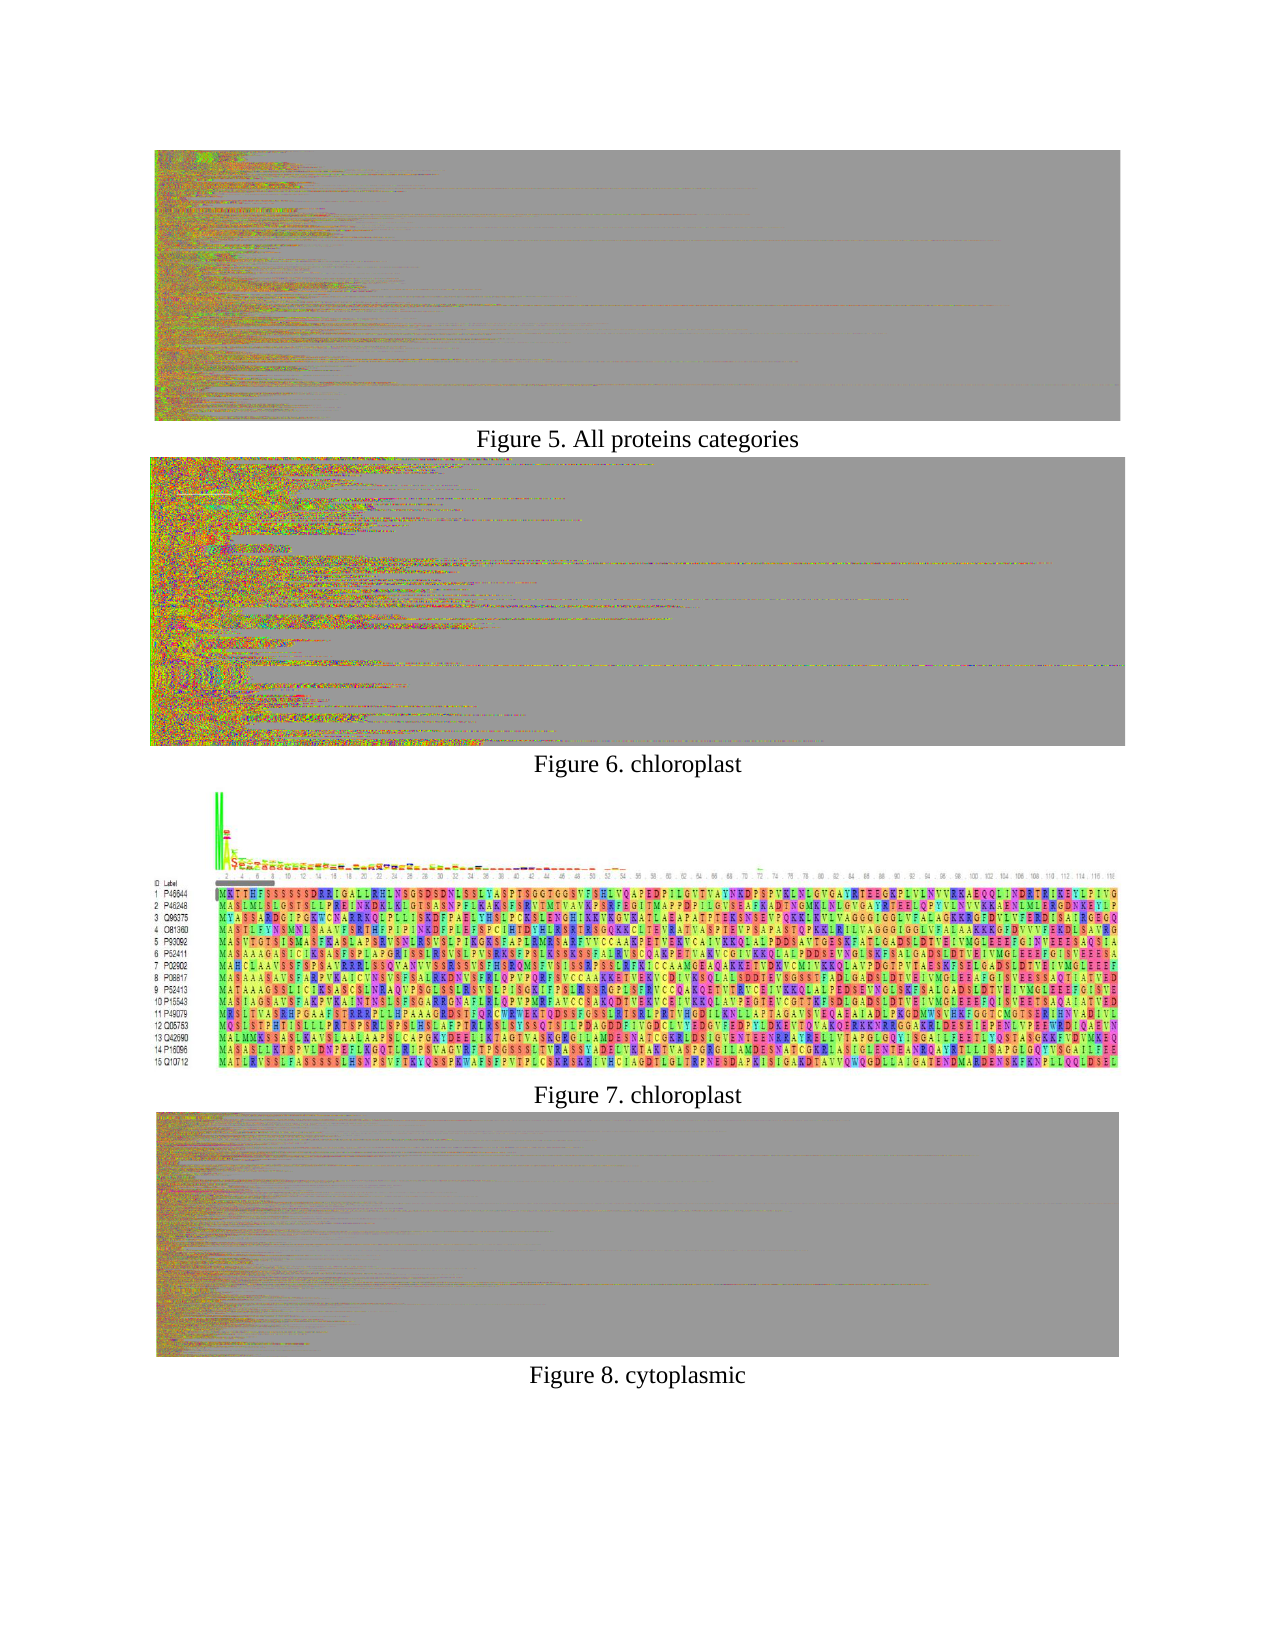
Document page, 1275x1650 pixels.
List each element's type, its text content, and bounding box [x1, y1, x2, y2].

picture [150, 457, 1125, 746]
picture [154, 150, 1121, 421]
text Figure 8. cytoplasmic [150, 1361, 1125, 1389]
picture [150, 782, 1125, 1076]
text Figure 6. chloroplast [150, 749, 1125, 778]
picture [156, 1112, 1119, 1357]
text Figure 5. All proteins categories [150, 424, 1125, 453]
text Figure 7. chloroplast [150, 1080, 1125, 1108]
